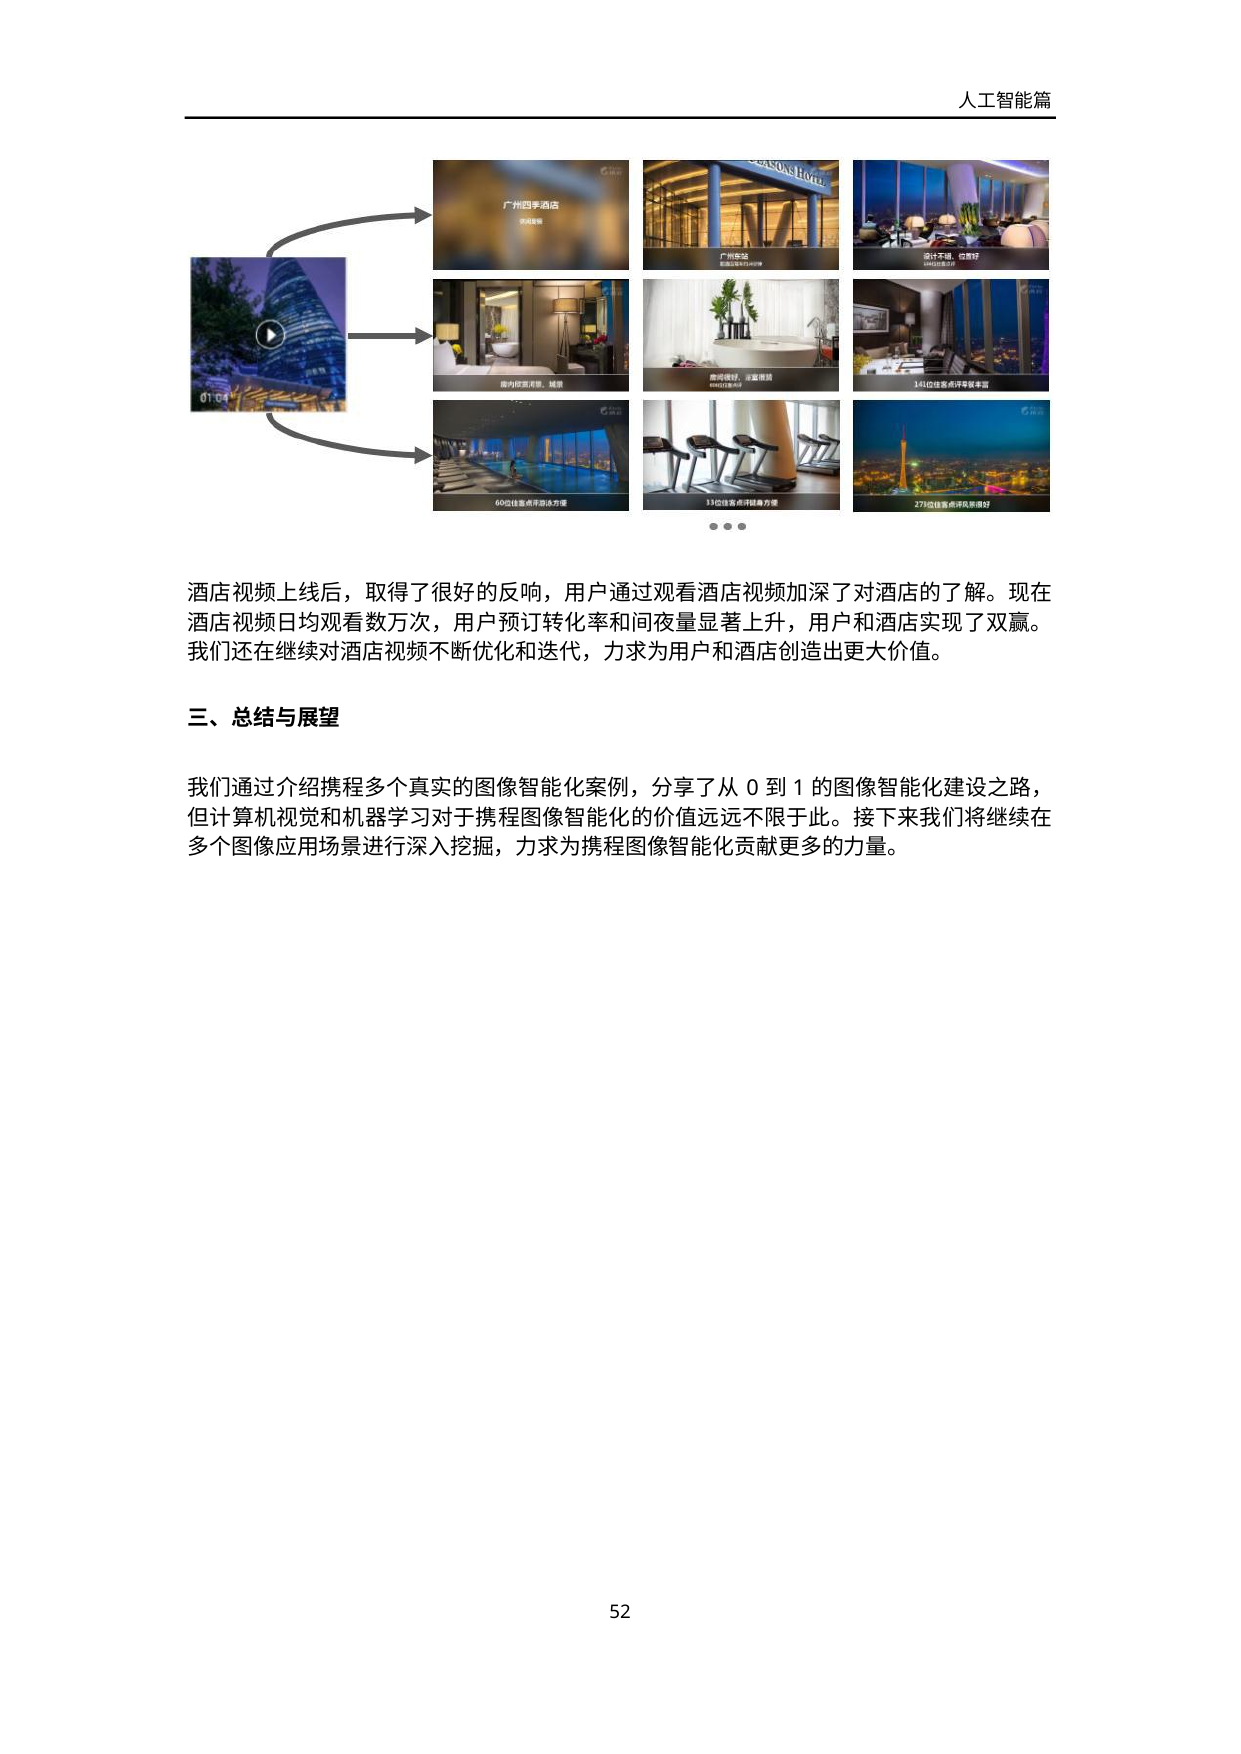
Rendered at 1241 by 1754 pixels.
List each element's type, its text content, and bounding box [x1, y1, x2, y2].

text 三、总结与展望 [187, 705, 1090, 730]
picture [187, 157, 1053, 533]
text 52 [150, 1603, 1089, 1622]
text 人工智能篇 [958, 92, 1089, 111]
text 我们通过介绍携程多个真实的图像智能化案例，分享了从 0 到 1 的图像智能化建设之路，但计算机视觉和机器学习对于携程图像智能化的价值远远不限于此。接下来我们将继续在多个图像应用场景进行深入挖掘，力求为携程图像智能化贡献更多的力量。 [187, 772, 1054, 860]
text 酒店视频上线后，取得了很好的反响，用户通过观看酒店视频加深了对酒店的了解。现在酒店视频日均观看数万次，用户预订转化率和间夜量显著上升，用户和酒店实现了双赢。我们还在继续对酒店视频不断优化和迭代，力求为用户和酒店创造出更大价值。 [187, 577, 1054, 665]
